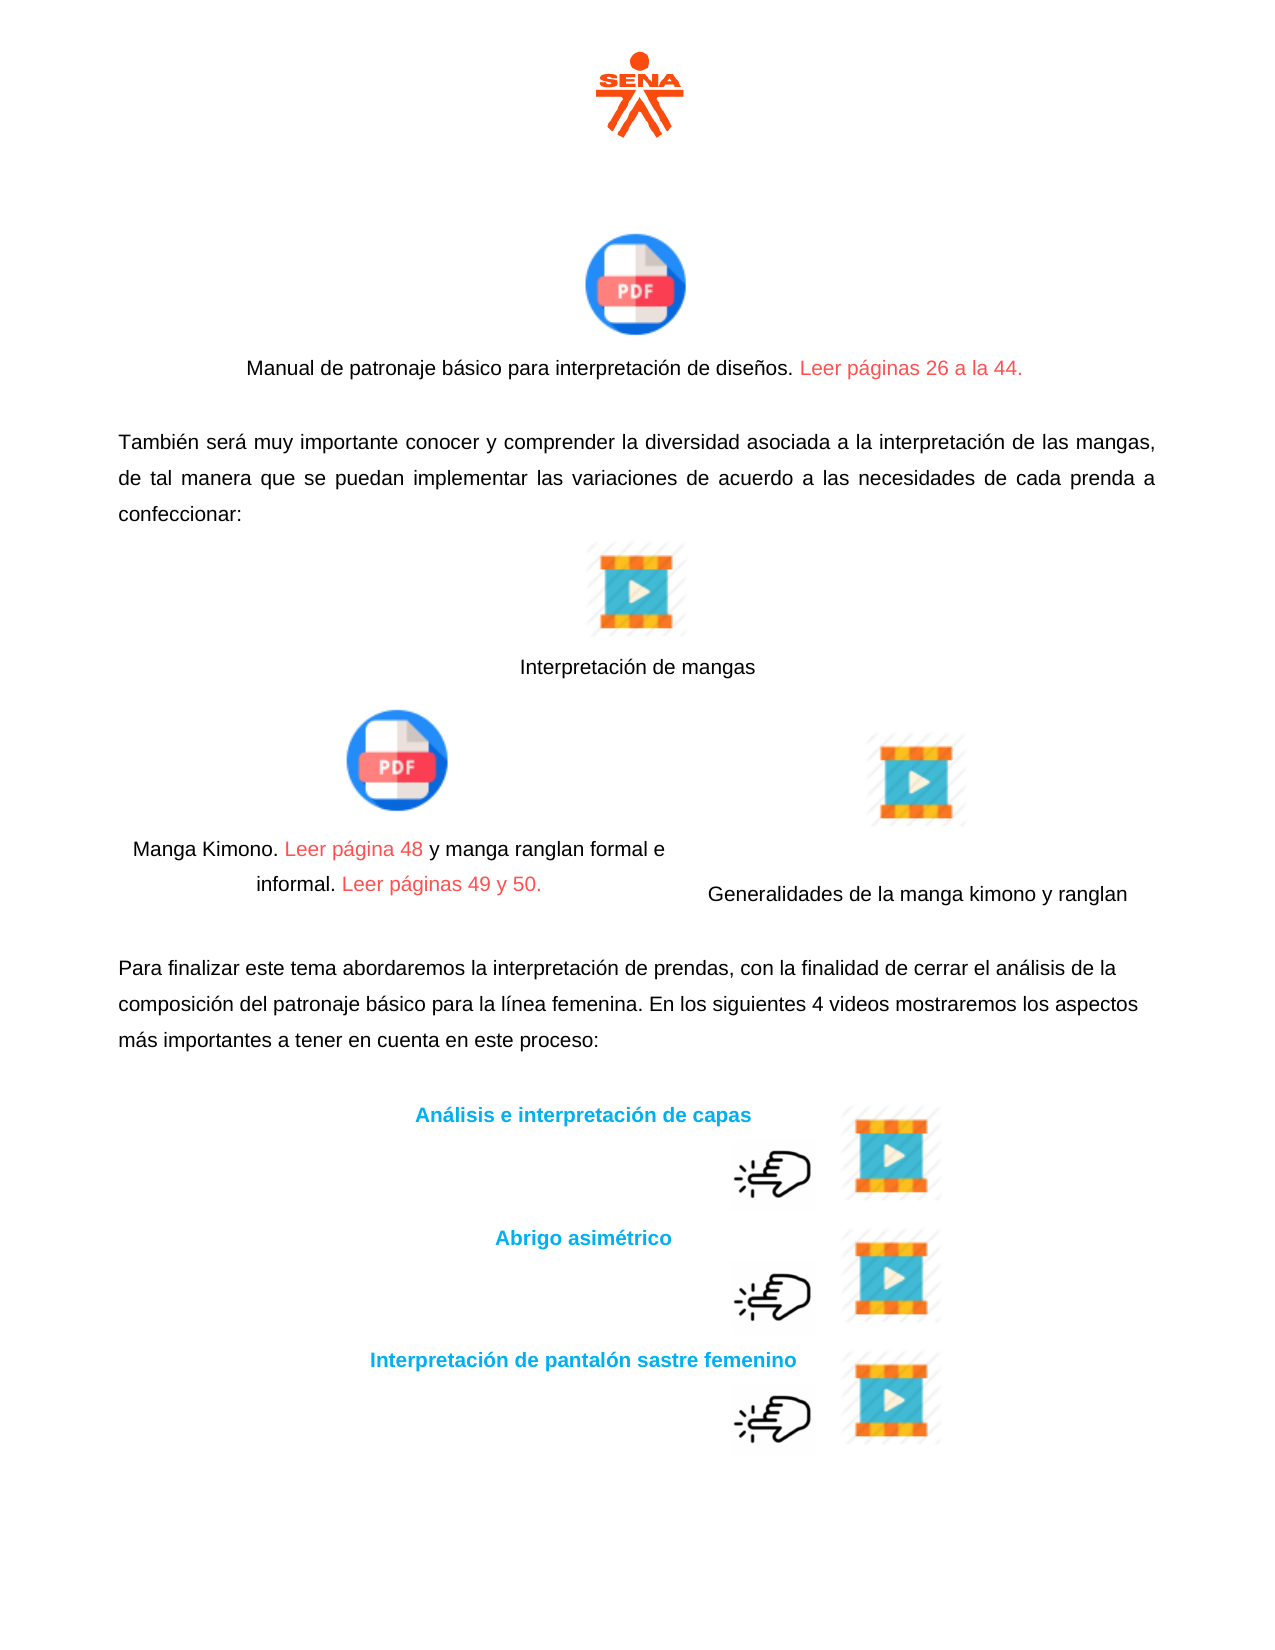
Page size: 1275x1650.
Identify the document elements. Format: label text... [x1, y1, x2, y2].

picture [731, 1262, 815, 1334]
picture [838, 1103, 947, 1202]
picture [585, 48, 690, 142]
picture [838, 1225, 947, 1324]
text También será muy importante conocer y comprender la diversidad asociada a la interpretación de las mangas, de tal manera que se puedan implementar las variaciones de acuerdo a las necesidades de cada prenda a confeccionar: [118, 430, 1157, 526]
picture [731, 1139, 815, 1211]
table_cell Manga Kimono. Leer página 48 y manga ranglan formal e informal. Leer páginas 49 y 50. [119, 693, 679, 919]
table_header Interpretación de mangas [119, 539, 1156, 692]
table_cell Generalidades de la manga kimono y ranglan [680, 693, 1156, 919]
table_cell [827, 1225, 975, 1348]
picture [314, 693, 484, 819]
picture [838, 1347, 947, 1446]
picture [553, 217, 722, 343]
picture [731, 1384, 815, 1456]
table_cell [827, 1348, 975, 1470]
table_header Análisis e interpretación de capas [340, 1103, 827, 1225]
picture [583, 538, 692, 638]
table_header Manual de patronaje básico para interpretación de diseños. Leer páginas 26 a la 44. [119, 178, 1156, 393]
table_cell Interpretación de pantalón sastre femenino [340, 1348, 827, 1470]
table_cell Abrigo asimétrico [340, 1225, 827, 1348]
table_header [827, 1103, 975, 1225]
text Para finalizar este tema abordaremos la interpretación de prendas, con la finalidad de cerrar el análisis de la composición del patronaje básico para la línea femenina. En los siguientes 4 videos mostraremos los aspectos más importantes a tener en cuenta en este proceso: [118, 956, 1157, 1052]
picture [863, 729, 972, 828]
